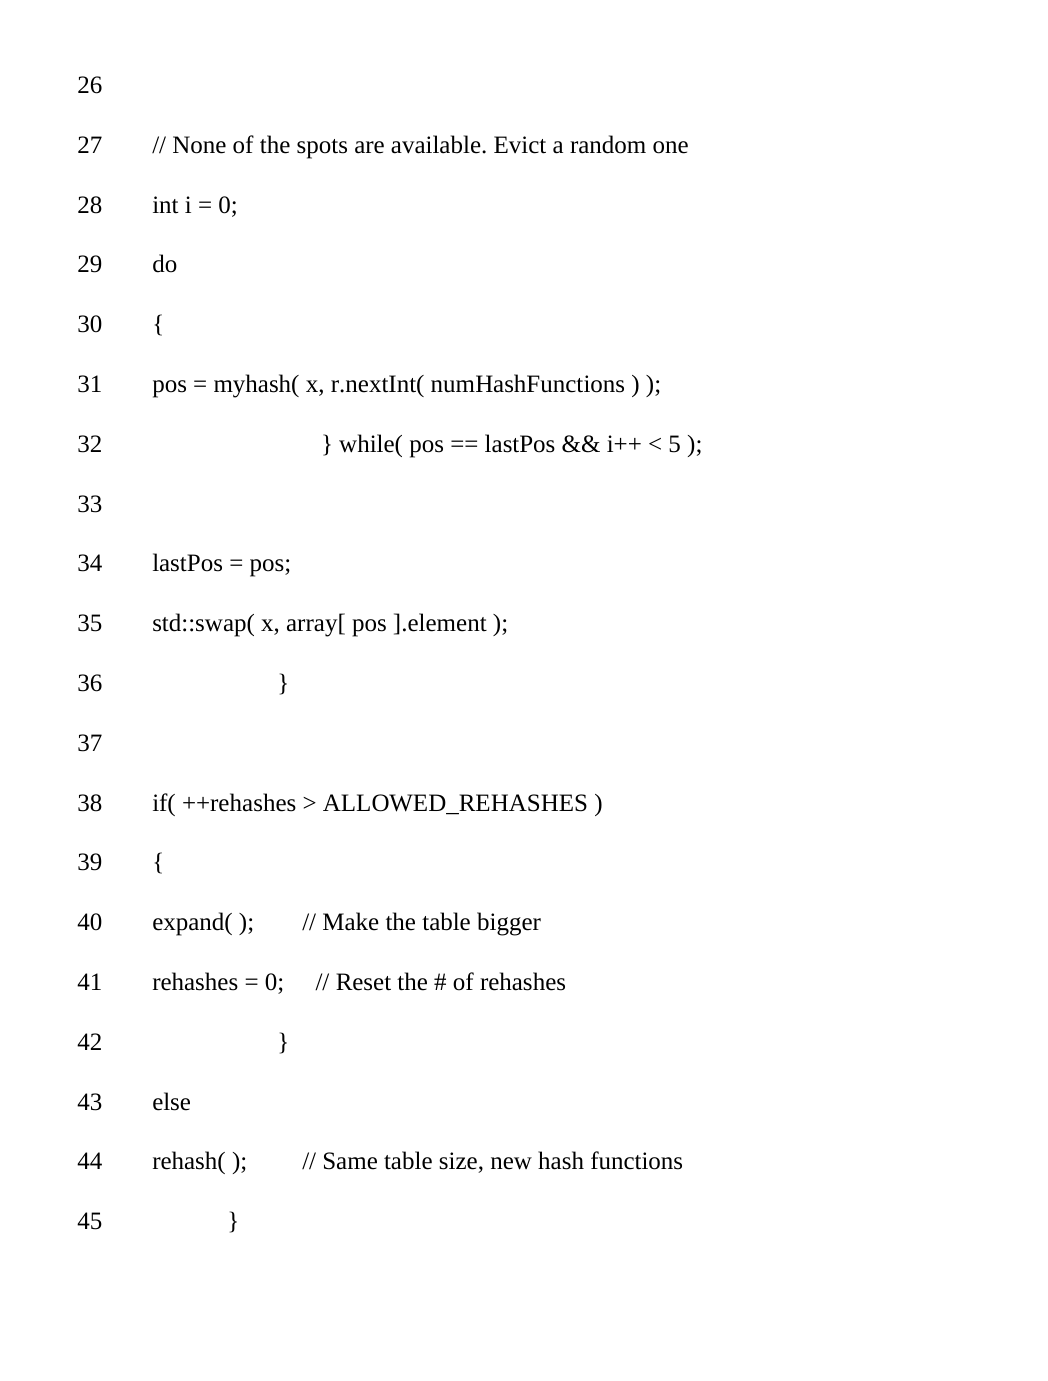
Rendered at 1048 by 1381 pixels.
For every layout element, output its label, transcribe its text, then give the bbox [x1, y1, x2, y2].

text 44 rehash( ); // Same table size, new hash functions [77, 1146, 972, 1175]
text 26 [77, 70, 972, 99]
text 31 pos = myhash( x, r.nextInt( numHashFunctions ) ); [77, 369, 972, 398]
text 40 expand( ); // Make the table bigger [77, 907, 972, 936]
text 38 if( ++rehashes > ALLOWED_REHASHES ) [77, 788, 972, 816]
text 34 lastPos = pos; [77, 548, 972, 577]
text 33 [77, 489, 972, 517]
text 28 int i = 0; [77, 190, 972, 218]
text 32 } while( pos == lastPos && i++ < 5 ); [77, 429, 972, 458]
text 41 rehashes = 0; // Reset the # of rehashes [77, 967, 972, 996]
text 30 { [77, 309, 972, 338]
text 35 std::swap( x, array[ pos ].element ); [77, 608, 972, 637]
text 43 else [77, 1087, 972, 1115]
text 27 // None of the spots are available. Evict a random one [77, 130, 972, 159]
text 36 } [77, 668, 972, 697]
text 45 } [77, 1206, 972, 1235]
text 29 do [77, 249, 972, 278]
text 37 [77, 728, 972, 757]
text 39 { [77, 847, 972, 876]
text 42 } [77, 1027, 972, 1056]
